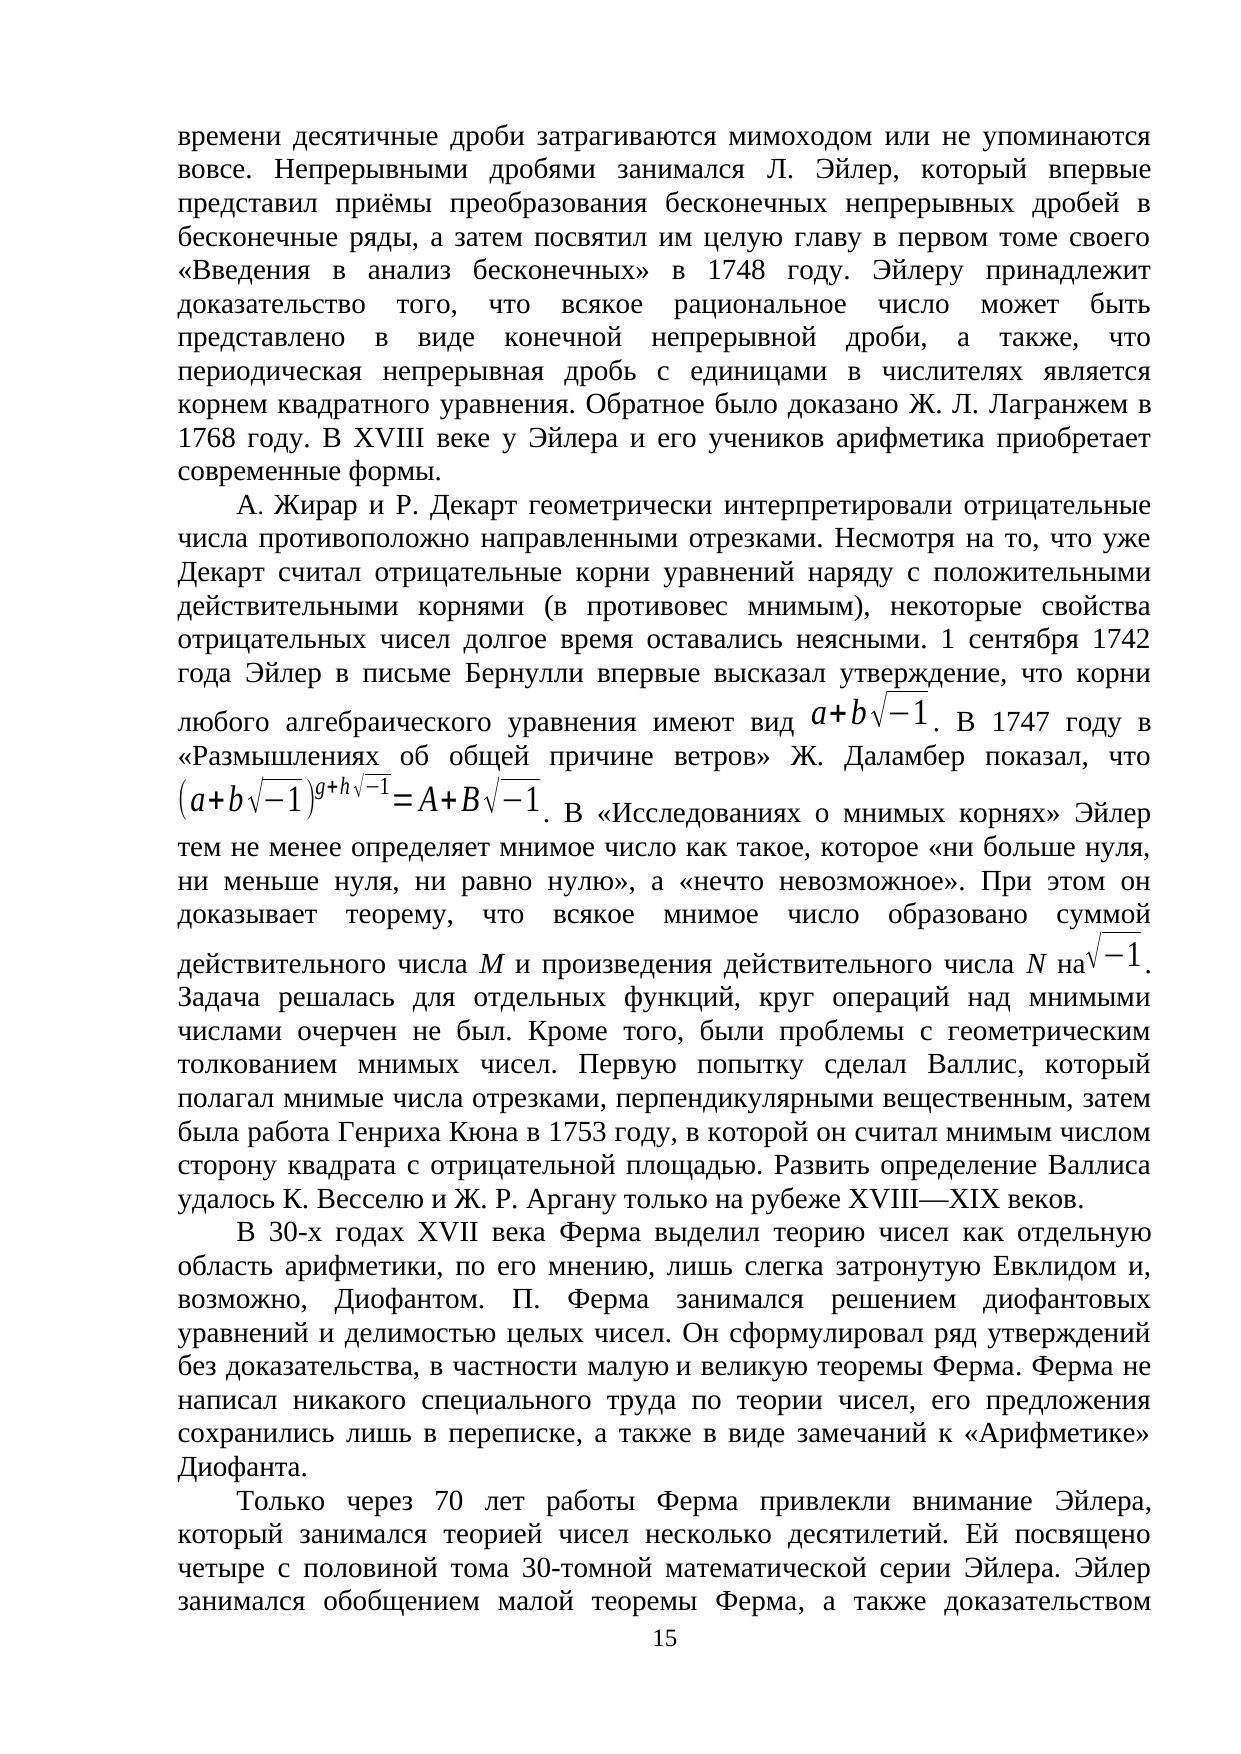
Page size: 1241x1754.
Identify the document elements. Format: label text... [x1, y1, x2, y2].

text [177, 1483, 1152, 1617]
text В 30-х годах XVII века Ферма выделил теорию чисел как отдельную область арифметики, по его мнению, лишь слегка затронутую Евклидом и, возможно, Диофантом. П. Ферма занимался решением диофантовых уравнений и делимостью целых чисел. Он сформулировал ряд утверждений без доказательства, в частности малую и великую теоремы Ферма. Ферма не написал никакого специального труда по теории чисел, его предложения сохранились лишь в переписке, а также в виде замечаний к «Арифметике» Диофанта. [177, 1214, 1152, 1483]
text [177, 118, 1152, 487]
text А. Жирар и Р. Декарт геометрически интерпретировали отрицательные числа противоположно направленными отрезками. Несмотря на то, что уже Декарт считал отрицательные корни уравнений наряду с положительными действительными корнями (в противовес мнимым), некоторые свойства отрицательных чисел долгое время оставались неясными. 1 сентября 1742 года Эйлер в письме Бернулли впервые высказал утверждение, что корни любого алгебраического уравнения имеют вид . В 1747 году в «Размышлениях об общей причине ветров» Ж. Даламбер показал, что . В «Исследованиях о мнимых корнях» Эйлер тем не менее определяет мнимое число как такое, которое «ни больше нуля, ни меньше нуля, ни равно нулю», а «нечто невозможное». При этом он доказывает теорему, что всякое мнимое число образовано суммой действительного числа M и произведения действительного числа N на. Задача решалась для отдельных функций, круг операций над мнимыми числами очерчен не был. Кроме того, были проблемы с геометрическим толкованием мнимых чисел. Первую попытку сделал Валлис, который полагал мнимые числа отрезками, перпендикулярными вещественным, затем была работа Генриха Кюна в 1753 году, в которой он считал мнимым числом сторону квадрата с отрицательной площадью. Развить определение Валлиса удалось К. Весселю и Ж. Р. Аргану только на рубеже XVIII—XIX веков. [177, 487, 1152, 1214]
